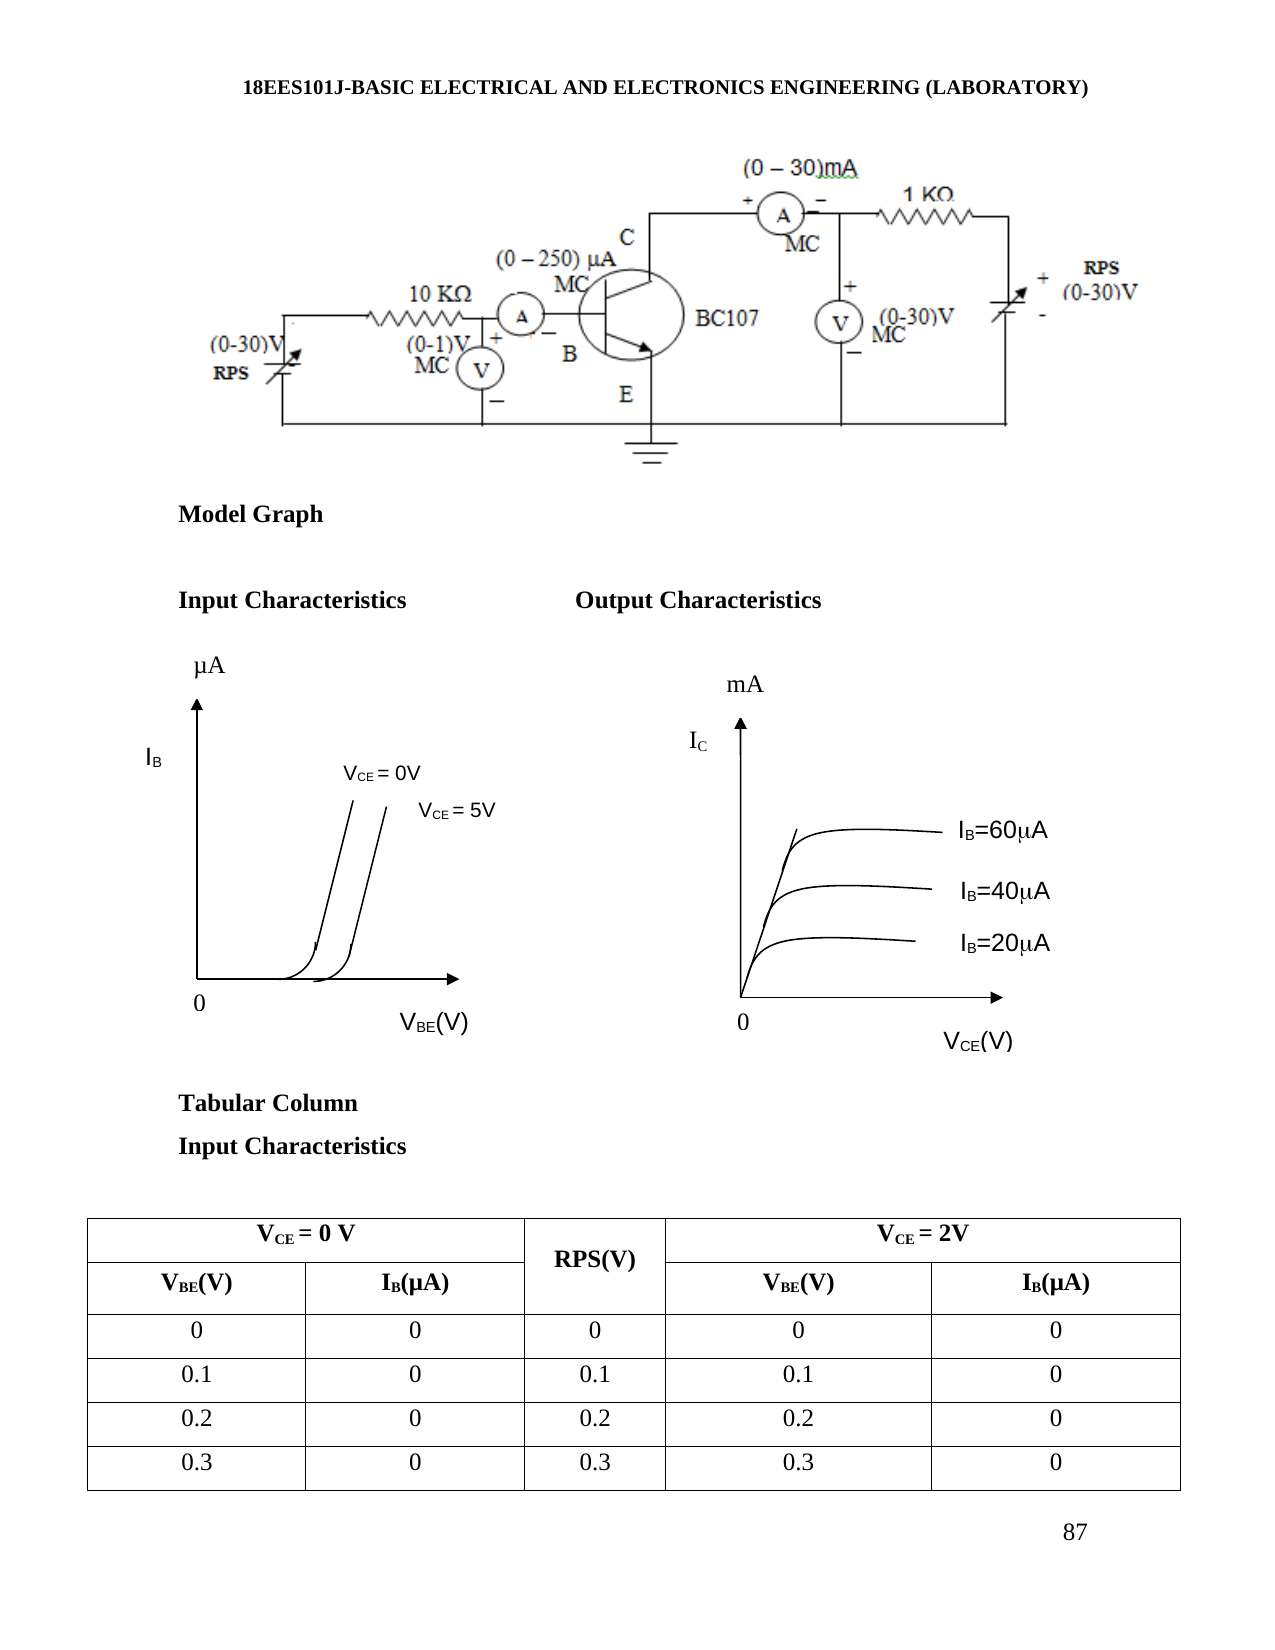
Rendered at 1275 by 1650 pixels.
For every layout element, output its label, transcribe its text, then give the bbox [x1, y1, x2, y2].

text Tabular Column [178, 1088, 1087, 1117]
table_cell 0 [932, 1315, 1180, 1358]
picture [178, 150, 1172, 485]
table_cell 0.1 [666, 1359, 931, 1402]
table_cell VBE(V) [88, 1263, 305, 1314]
table_cell IB(μA) [306, 1263, 524, 1314]
table_cell 0 [932, 1359, 1180, 1402]
table_cell 0.3 [88, 1447, 305, 1490]
table_cell 0 [666, 1315, 931, 1358]
table_header RPS(V) [525, 1219, 665, 1314]
table_cell IB(μA) [932, 1263, 1180, 1314]
table_cell 0 [932, 1447, 1180, 1490]
table_cell 0.3 [525, 1447, 665, 1490]
table_header VCE = 2V [666, 1219, 1180, 1262]
text Input Characteristics Output Characteristics [178, 585, 1087, 614]
table_cell 0.3 [666, 1447, 931, 1490]
table_cell 0.2 [666, 1403, 931, 1446]
table_cell 0 [932, 1403, 1180, 1446]
table_cell 0 [306, 1403, 524, 1446]
table_cell 0.1 [525, 1359, 665, 1402]
table_cell 0.2 [525, 1403, 665, 1446]
text Model Graph [178, 485, 1087, 527]
table_cell VBE(V) [666, 1263, 931, 1314]
table_header VCE = 0 V [88, 1219, 524, 1262]
text Input Characteristics [178, 1131, 1087, 1160]
table_cell 0 [306, 1359, 524, 1402]
table_cell 0.2 [88, 1403, 305, 1446]
table_cell 0.1 [88, 1359, 305, 1402]
table_cell 0 [525, 1315, 665, 1358]
table_cell 0 [306, 1447, 524, 1490]
table_cell 0 [88, 1315, 305, 1358]
table_cell 0 [306, 1315, 524, 1358]
